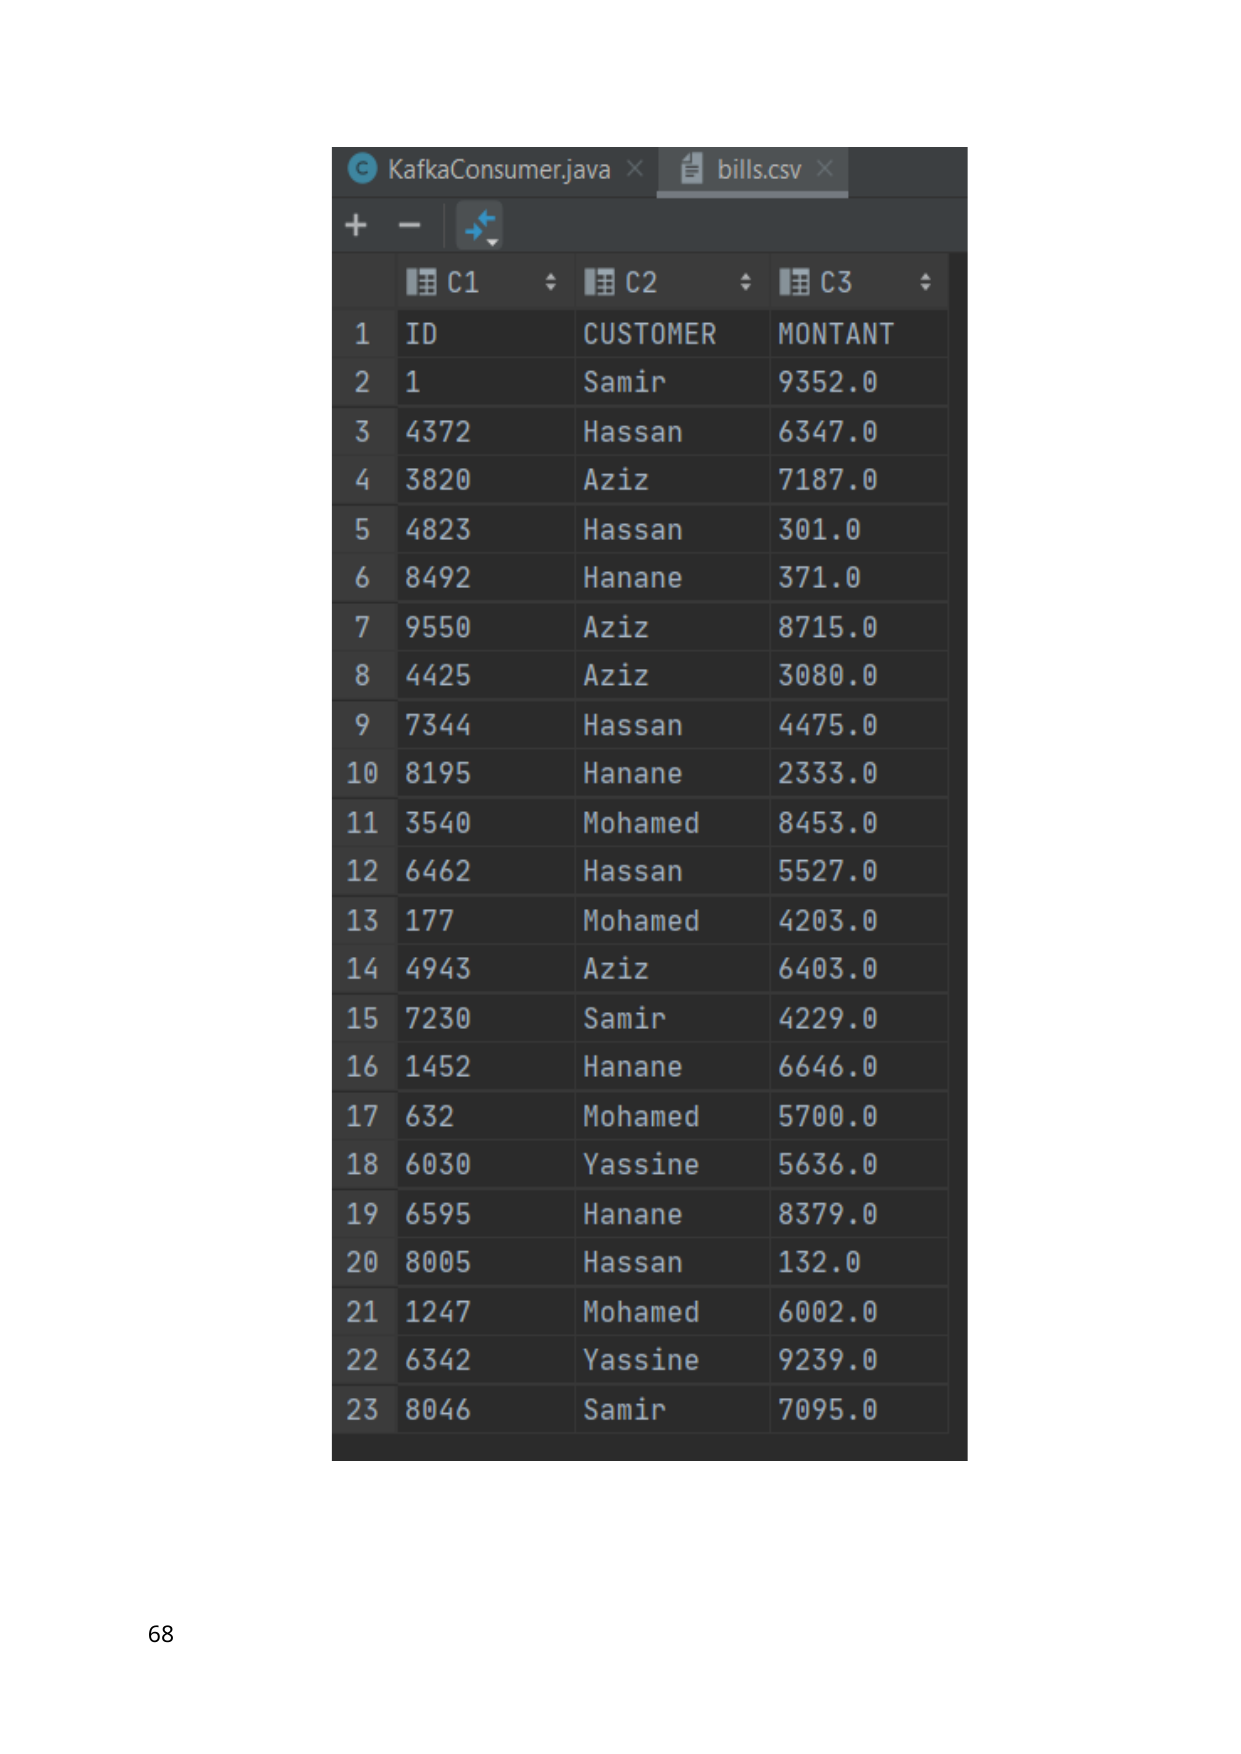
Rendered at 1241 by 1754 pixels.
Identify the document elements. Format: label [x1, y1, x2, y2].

picture [331, 147, 968, 1461]
